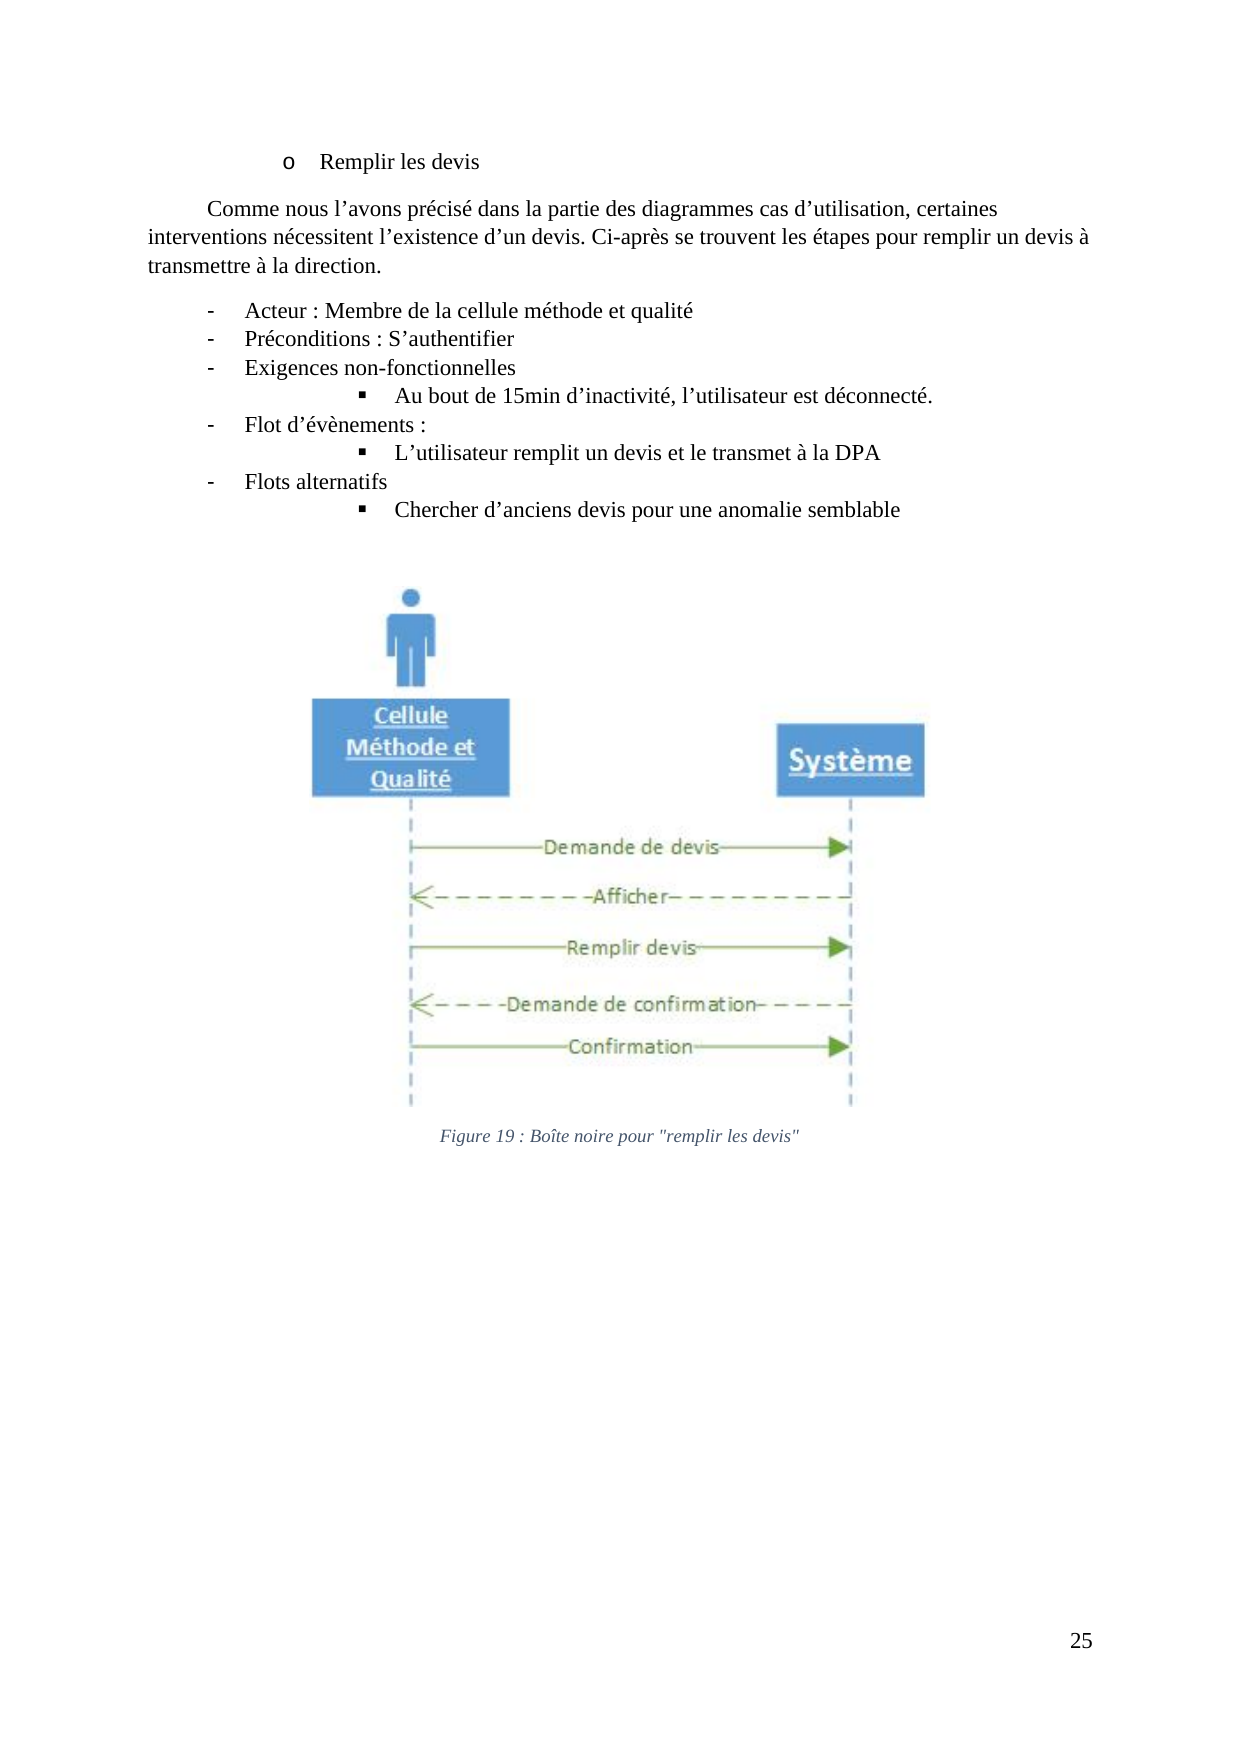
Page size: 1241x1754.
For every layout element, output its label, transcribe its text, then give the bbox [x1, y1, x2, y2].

list Flot d’évènements : [207, 411, 1092, 437]
list Acteur : Membre de la cellule méthode et qualité [207, 297, 1092, 323]
text Comme nous l’avons précisé dans la partie des diagrammes cas d’utilisation, certaines interventions nécessitent l’existence d’un devis. Ci-après se trouvent les étapes pour remplir un devis à transmettre à la direction. [148, 195, 1092, 278]
list Remplir les devis [282, 148, 1092, 176]
picture [309, 586, 932, 1107]
list Chercher d’anciens devis pour une anomalie semblable [357, 496, 1092, 523]
list Exigences non-fonctionnelles [207, 354, 1092, 380]
list Flots alternatifs [207, 468, 1092, 494]
list Au bout de 15min d’inactivité, l’utilisateur est déconnecté. [357, 382, 1092, 409]
list L’utilisateur remplit un devis et le transmet à la DPA [357, 439, 1092, 466]
list Préconditions : S’authentifier [207, 325, 1092, 352]
